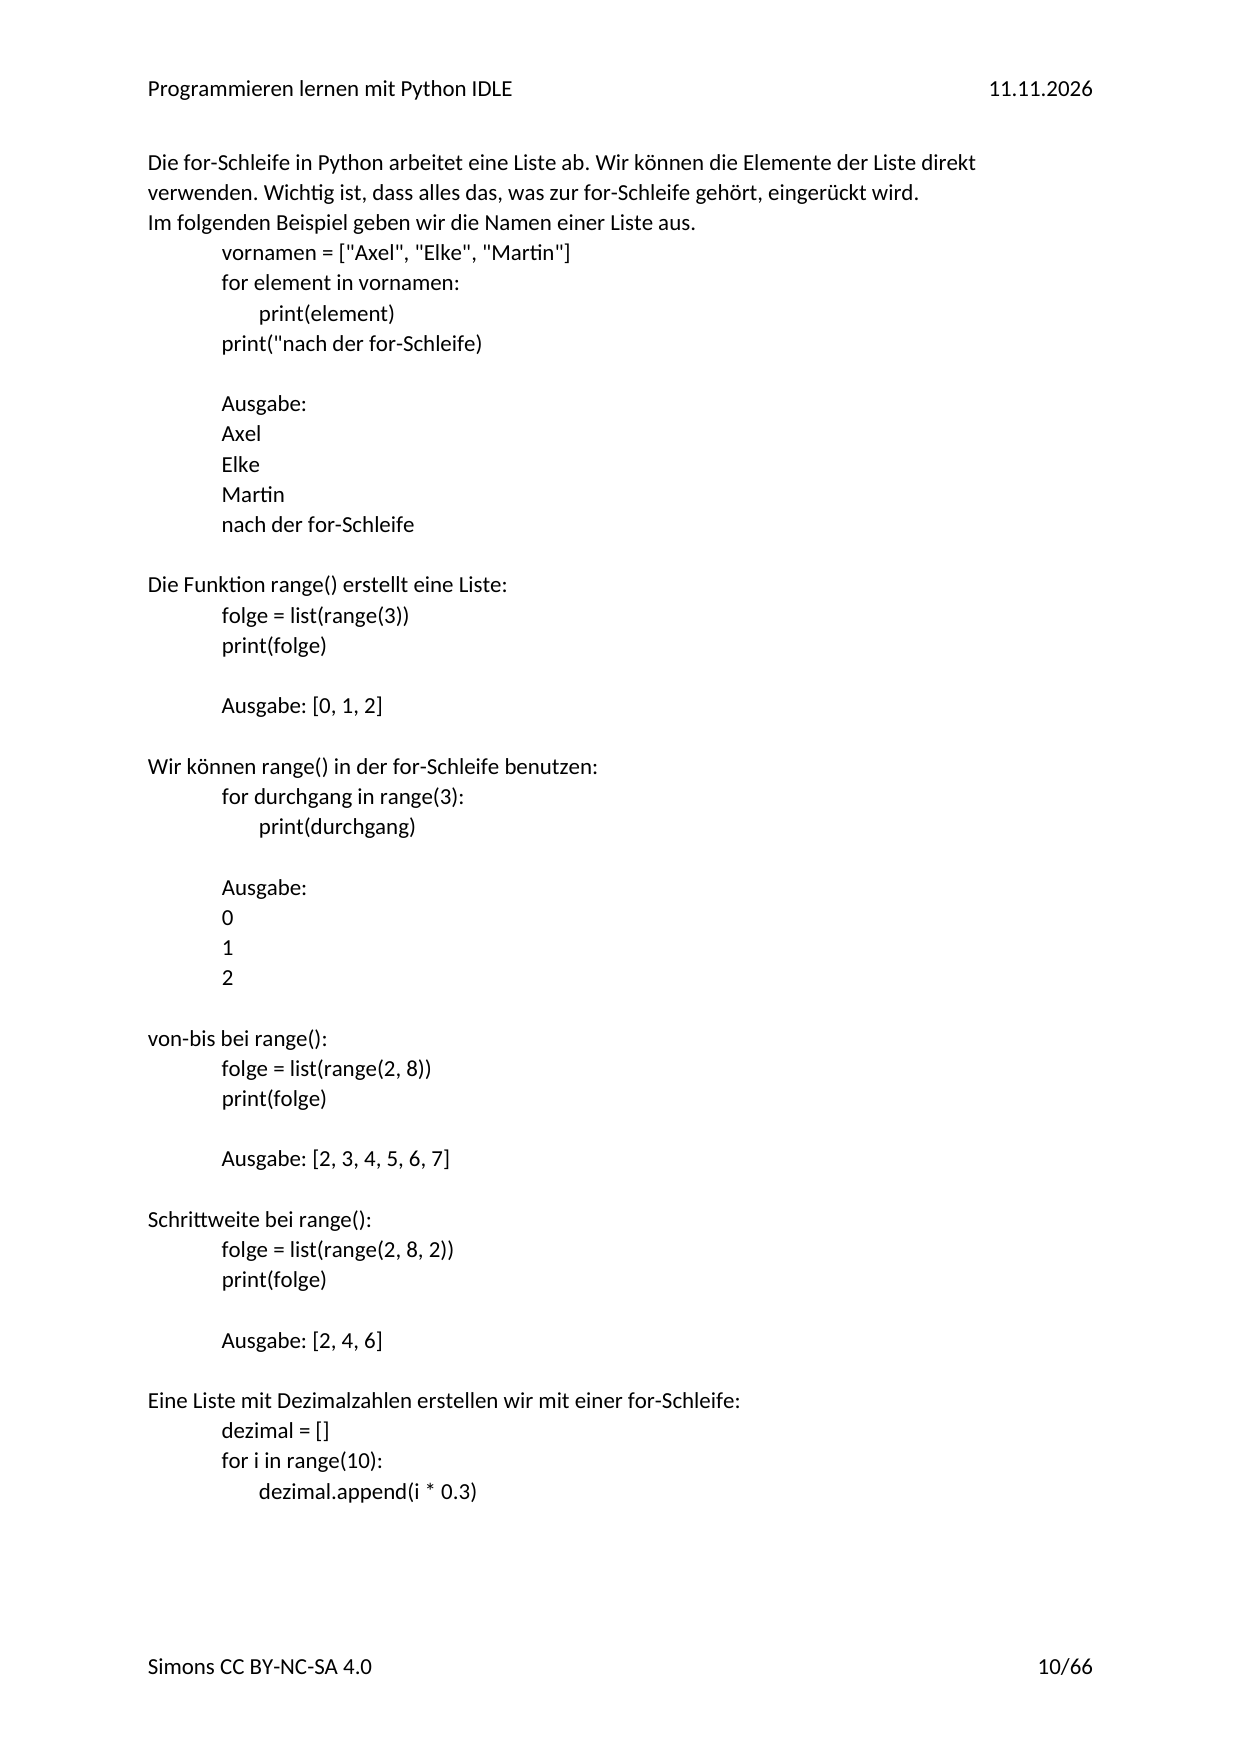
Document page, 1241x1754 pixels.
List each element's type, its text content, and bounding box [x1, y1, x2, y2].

text print(folge) [148, 631, 1092, 659]
text Axel [148, 419, 1092, 448]
text von-bis bei range(): [148, 1024, 1092, 1052]
text Martin [148, 480, 1092, 508]
text dezimal.append(i * 0.3) [185, 1477, 1092, 1505]
text nach der for-Schleife [148, 510, 1092, 538]
text for durchgang in range(3): [148, 782, 1092, 810]
text 2 [148, 963, 1092, 991]
text 1 [148, 933, 1092, 961]
text folge = list(range(3)) [148, 601, 1092, 629]
text print(folge) [148, 1265, 1092, 1293]
text Ausgabe: [0, 1, 2] [148, 691, 1092, 719]
text Eine Liste mit Dezimalzahlen erstellen wir mit einer for-Schleife: [148, 1386, 1092, 1414]
text Ausgabe: [2, 4, 6] [148, 1326, 1092, 1354]
text Ausgabe: [148, 873, 1092, 901]
text Elke [148, 450, 1092, 478]
text print(element) [185, 299, 1092, 327]
text dezimal = [] [148, 1416, 1092, 1444]
text print(folge) [148, 1084, 1092, 1112]
text Im folgenden Beispiel geben wir die Namen einer Liste aus. [148, 208, 1092, 236]
text print(durchgang) [185, 812, 1092, 840]
text vornamen = ["Axel", "Elke", "Martin"] [148, 238, 1092, 266]
text for element in vornamen: [148, 268, 1092, 297]
text Wir können range() in der for-Schleife benutzen: [148, 752, 1092, 780]
text for i in range(10): [148, 1447, 1092, 1475]
text Ausgabe: [148, 389, 1092, 417]
text Die Funktion range() erstellt eine Liste: [148, 571, 1092, 599]
text Ausgabe: [2, 3, 4, 5, 6, 7] [148, 1144, 1092, 1173]
text folge = list(range(2, 8)) [148, 1054, 1092, 1082]
text folge = list(range(2, 8, 2)) [148, 1235, 1092, 1263]
text print("nach der for-Schleife) [148, 329, 1092, 357]
text Die for-Schleife in Python arbeitet eine Liste ab. Wir können die Elemente der Liste direkt verwenden. Wichtig ist, dass alles das, was zur for-Schleife gehört, eingerückt wird. [148, 148, 1092, 206]
text 0 [148, 903, 1092, 931]
text Schrittweite bei range(): [148, 1205, 1092, 1233]
